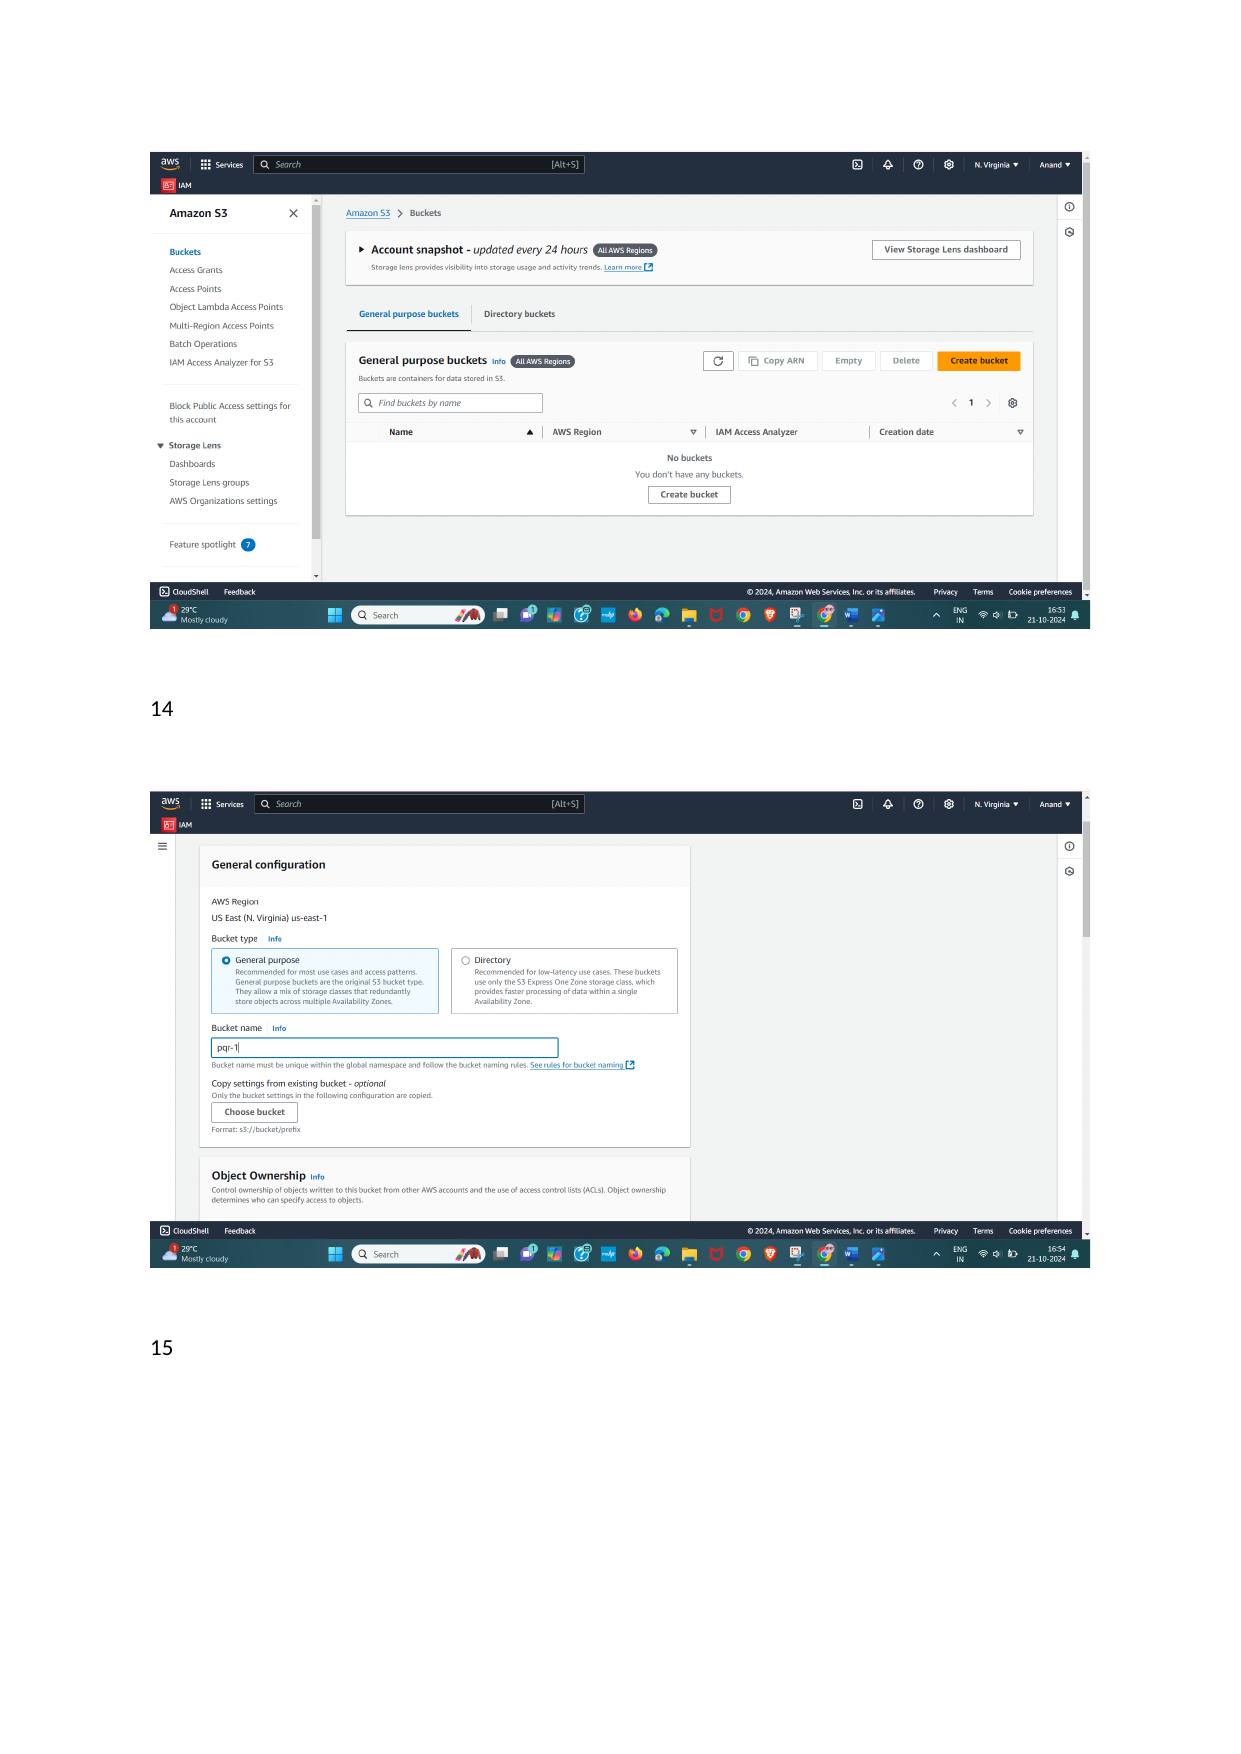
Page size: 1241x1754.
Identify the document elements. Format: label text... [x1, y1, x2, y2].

text 14 [150, 694, 1090, 722]
text 15 [150, 1333, 1090, 1361]
picture [150, 150, 1091, 629]
picture [150, 788, 1091, 1268]
